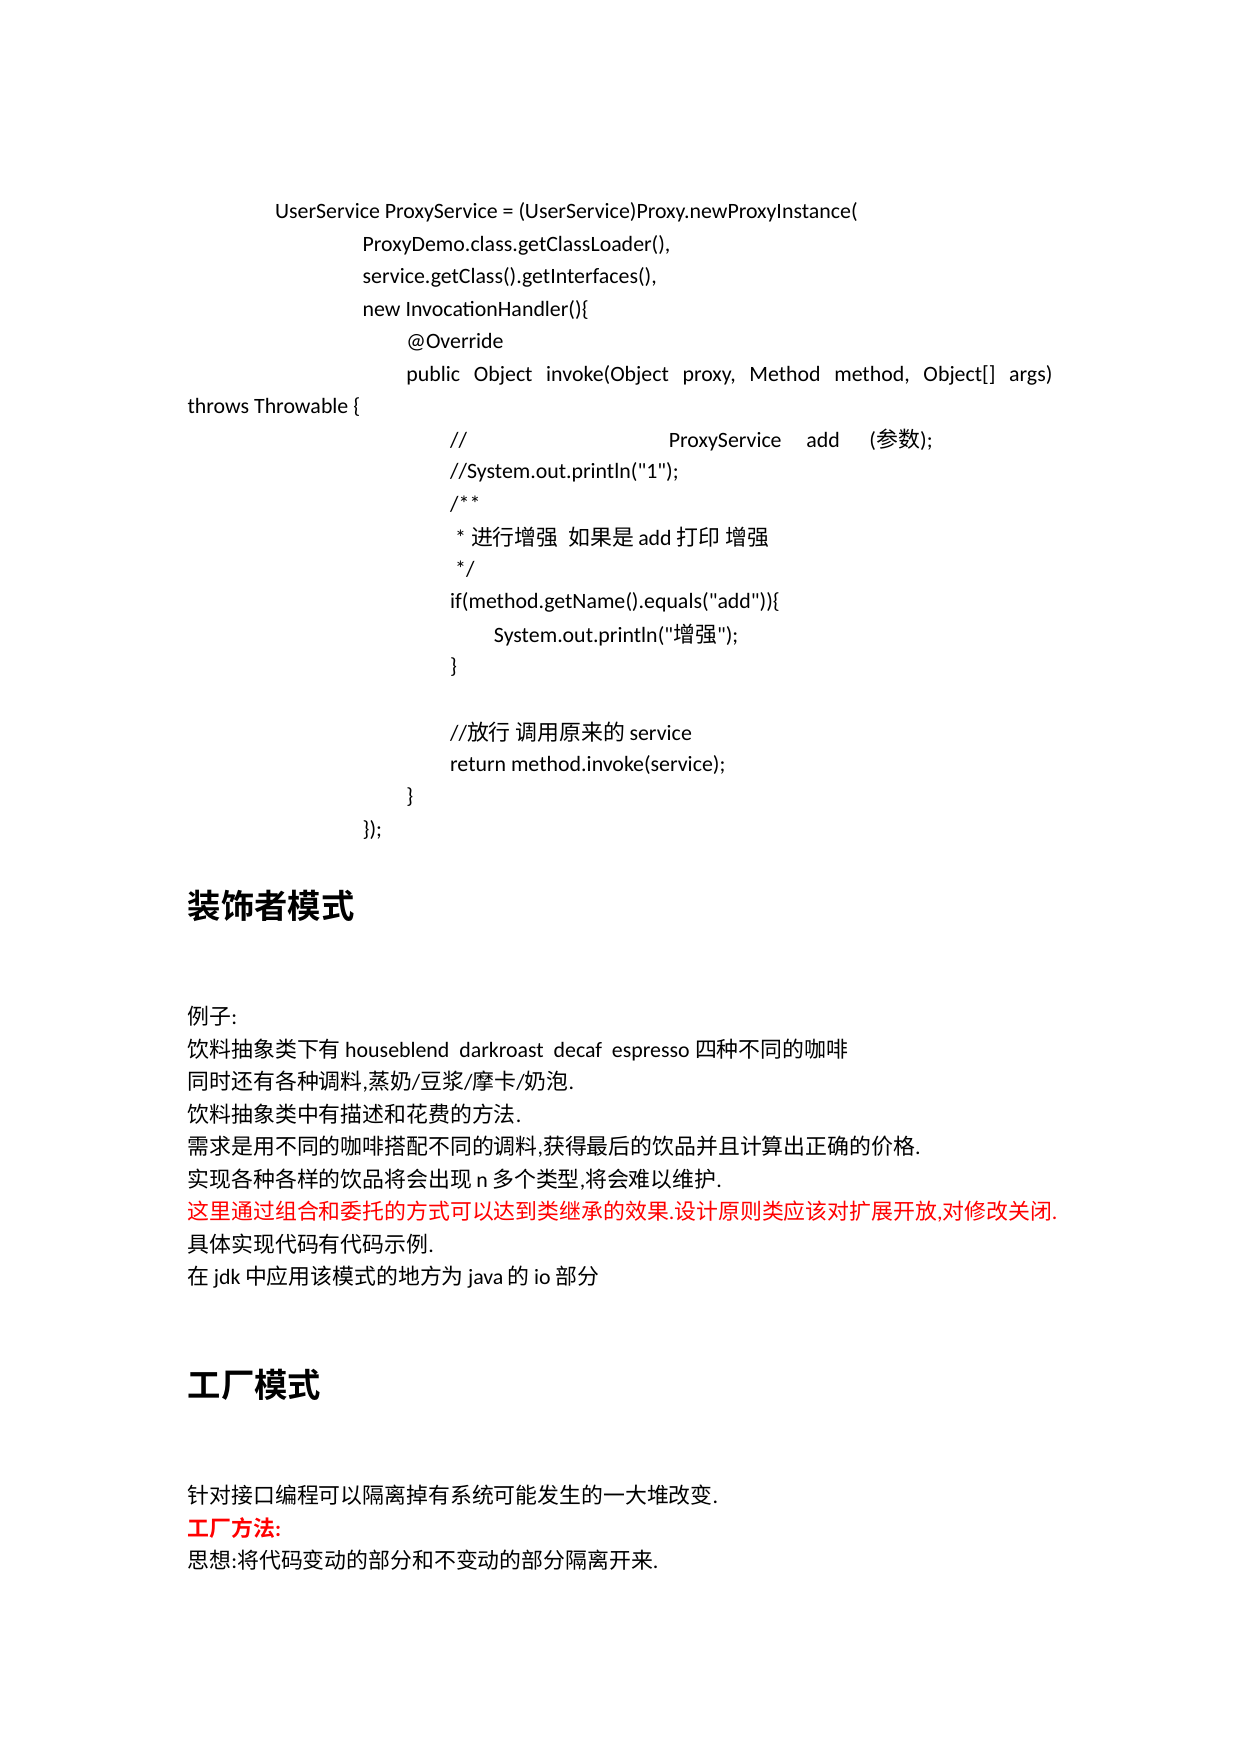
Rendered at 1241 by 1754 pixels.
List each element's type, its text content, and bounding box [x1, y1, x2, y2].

text * 进行增强 如果是add 打印 增强 [187, 519, 1053, 552]
text 这里通过组合和委托的方式可以达到类继承的效果.设计原则类应该对扩展开放,对修改关闭. [187, 1194, 1053, 1226]
text /** [187, 487, 1053, 519]
text UserService ProxyService = (UserService)Proxy.newProxyInstance( [187, 194, 1053, 227]
text 在jdk中应用该模式的地方为java的io部分 [187, 1259, 1053, 1291]
text //放行 调用原来的service [187, 714, 1053, 747]
text ProxyDemo.class.getClassLoader(), [187, 227, 1053, 259]
text // ProxyService add (参数); [187, 422, 1053, 454]
text 例子: [187, 999, 1053, 1031]
text 针对接口编程可以隔离掉有系统可能发生的一大堆改变. [187, 1478, 1053, 1511]
text 思想:将代码变动的部分和不变动的部分隔离开来. [187, 1543, 1053, 1576]
text 饮料抽象类下有houseblend darkroast decaf espresso 四种不同的咖啡 [187, 1031, 1053, 1064]
text 实现各种各样的饮品将会出现n多个类型,将会难以维护. [187, 1161, 1053, 1194]
text if(method.getName().equals("add")){ [187, 584, 1053, 617]
text } [187, 779, 1053, 812]
text //System.out.println("1"); [187, 454, 1053, 487]
text public Object invoke(Object proxy, Method method, Object[] args) throws Throwable { [187, 357, 1053, 422]
text new InvocationHandler(){ [187, 292, 1053, 324]
text 饮料抽象类中有描述和花费的方法. [187, 1096, 1053, 1129]
subtitle 装饰者模式 [187, 872, 1053, 937]
text @Override [187, 324, 1053, 357]
text 需求是用不同的咖啡搭配不同的调料,获得最后的饮品并且计算出正确的价格. [187, 1129, 1053, 1161]
text 具体实现代码有代码示例. [187, 1226, 1053, 1259]
text */ [187, 552, 1053, 584]
text }); [187, 812, 1053, 844]
text System.out.println("增强"); [187, 617, 1053, 649]
text service.getClass().getInterfaces(), [187, 259, 1053, 292]
text 同时还有各种调料,蒸奶/豆浆/摩卡/奶泡. [187, 1064, 1053, 1096]
text } [187, 649, 1053, 682]
text return method.invoke(service); [187, 747, 1053, 779]
subtitle 工厂模式 [187, 1351, 1053, 1416]
text 工厂方法: [187, 1511, 1053, 1543]
